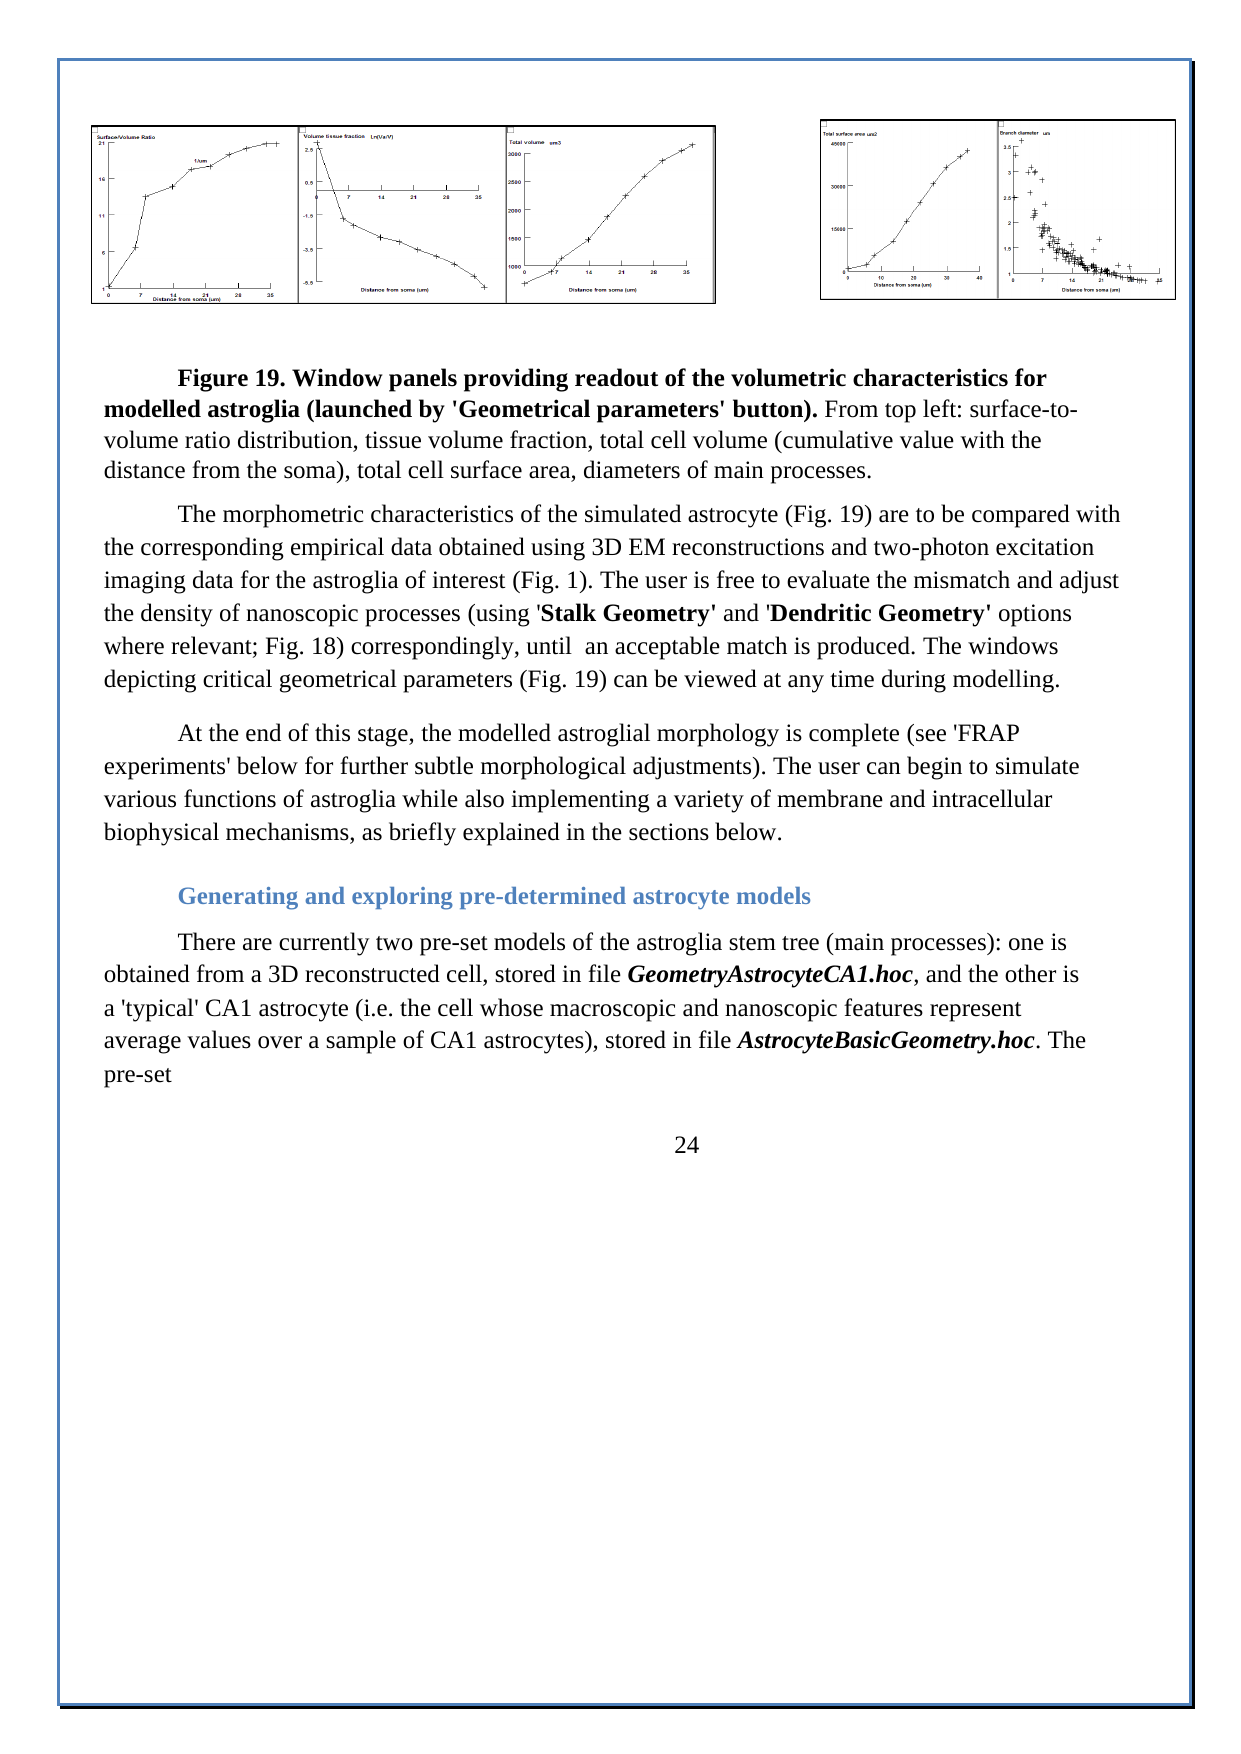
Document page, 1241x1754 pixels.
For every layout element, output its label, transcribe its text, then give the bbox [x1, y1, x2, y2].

text The morphometric characteristics of the simulated astrocyte (Fig. 19) are to be compared with the corresponding empirical data obtained using 3D EM reconstructions and two-photon excitation imaging data for the astroglia of interest (Fig. 1). The user is free to evaluate the mismatch and adjust the density of nanoscopic processes (using 'Stalk Geometry' and 'Dendritic Geometry' options where relevant; Fig. 18) correspondingly, until an acceptable match is produced. The windows depicting critical geometrical parameters (Fig. 19) can be viewed at any time during modelling. [103, 499, 1124, 693]
picture [821, 121, 1175, 299]
text There are currently two pre-set models of the astroglia stem tree (main processes): one is obtained from a 3D reconstructed cell, stored in file GeometryAstrocyteCA1.hoc, and the other is a 'typical' CA1 astrocyte (i.e. the cell whose macroscopic and nanoscopic features represent average values over a sample of CA1 astrocytes), stored in file AstrocyteBasicGeometry.hoc. The pre-set [103, 927, 1093, 1087]
text At the end of this stage, the modelled astroglial morphology is complete (see 'FRAP experiments' below for further subtle morphological adjustments). The user can begin to simulate various functions of astroglia while also implementing a variety of membrane and intracellular biophysical mechanisms, as briefly explained in the sections below. [103, 718, 1098, 846]
picture [92, 127, 715, 303]
text Generating and exploring pre-determined astrocyte models [103, 881, 1154, 910]
text 24 [600, 1130, 1154, 1158]
text Figure 19. Window panels providing readout of the volumetric characteristics for modelled astroglia (launched by 'Geometrical parameters' button). From top left: surface-to-volume ratio distribution, tissue volume fraction, total cell volume (cumulative value with the distance from the soma), total cell surface area, diameters of main processes. [103, 363, 1106, 484]
